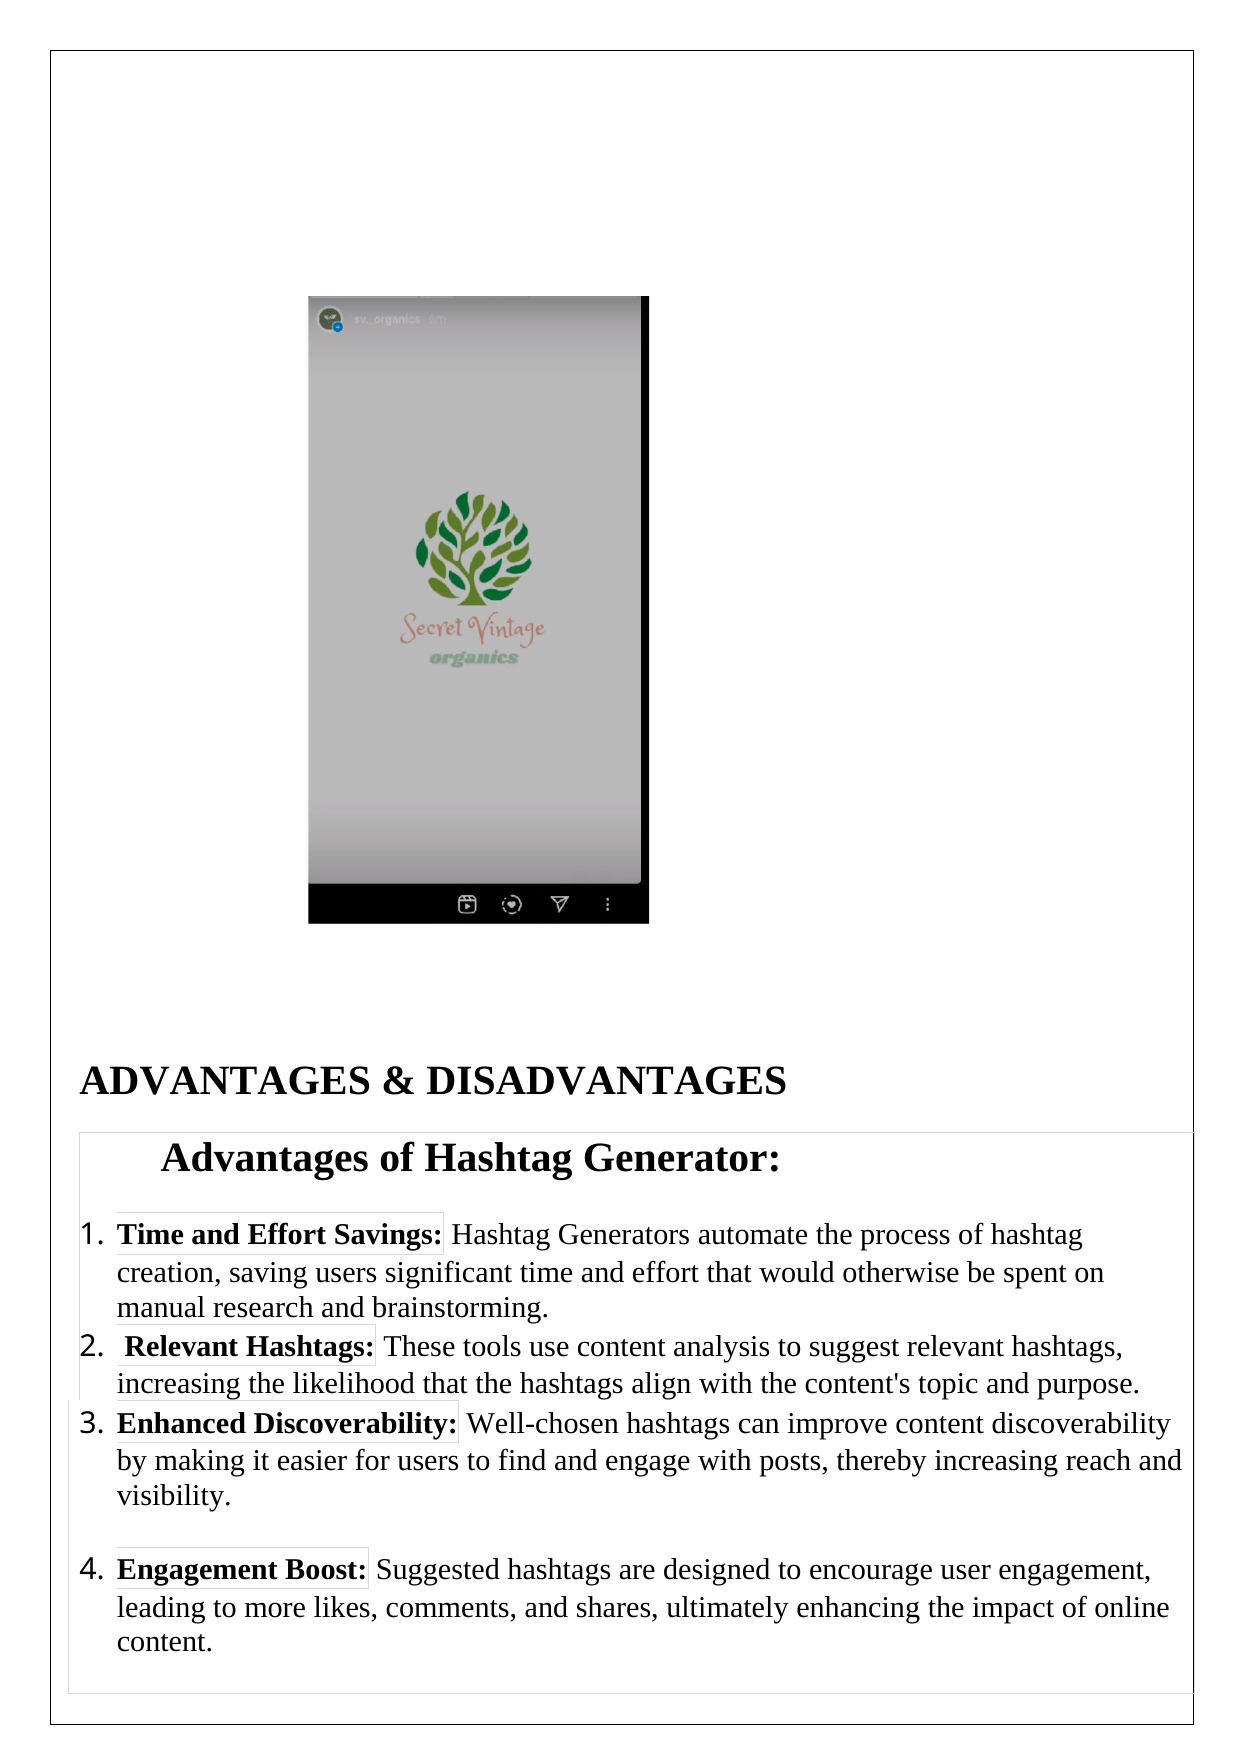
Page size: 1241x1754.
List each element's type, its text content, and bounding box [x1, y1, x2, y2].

list Relevant Hashtags: These tools use content analysis to suggest relevant hashtags, increasing the likelihood that the hashtags align with the content's topic and purpose. [80, 1323, 1193, 1400]
text ADVANTAGES & DISADVANTAGES [79, 1056, 1193, 1103]
picture [308, 296, 650, 924]
list Engagement Boost: Suggested hashtags are designed to encourage user engagement, leading to more likes, comments, and shares, ultimately enhancing the impact of online content. [79, 1547, 1193, 1658]
list Time and Effort Savings: Hashtag Generators automate the process of hashtag creation, saving users significant time and effort that would otherwise be spent on manual research and brainstorming. [80, 1211, 1193, 1323]
text Advantages of Hashtag Generator: [80, 1133, 1193, 1181]
list Enhanced Discoverability: Well-chosen hashtags can improve content discoverability by making it easier for users to find and engage with posts, thereby increasing reach and visibility. [79, 1400, 1193, 1512]
